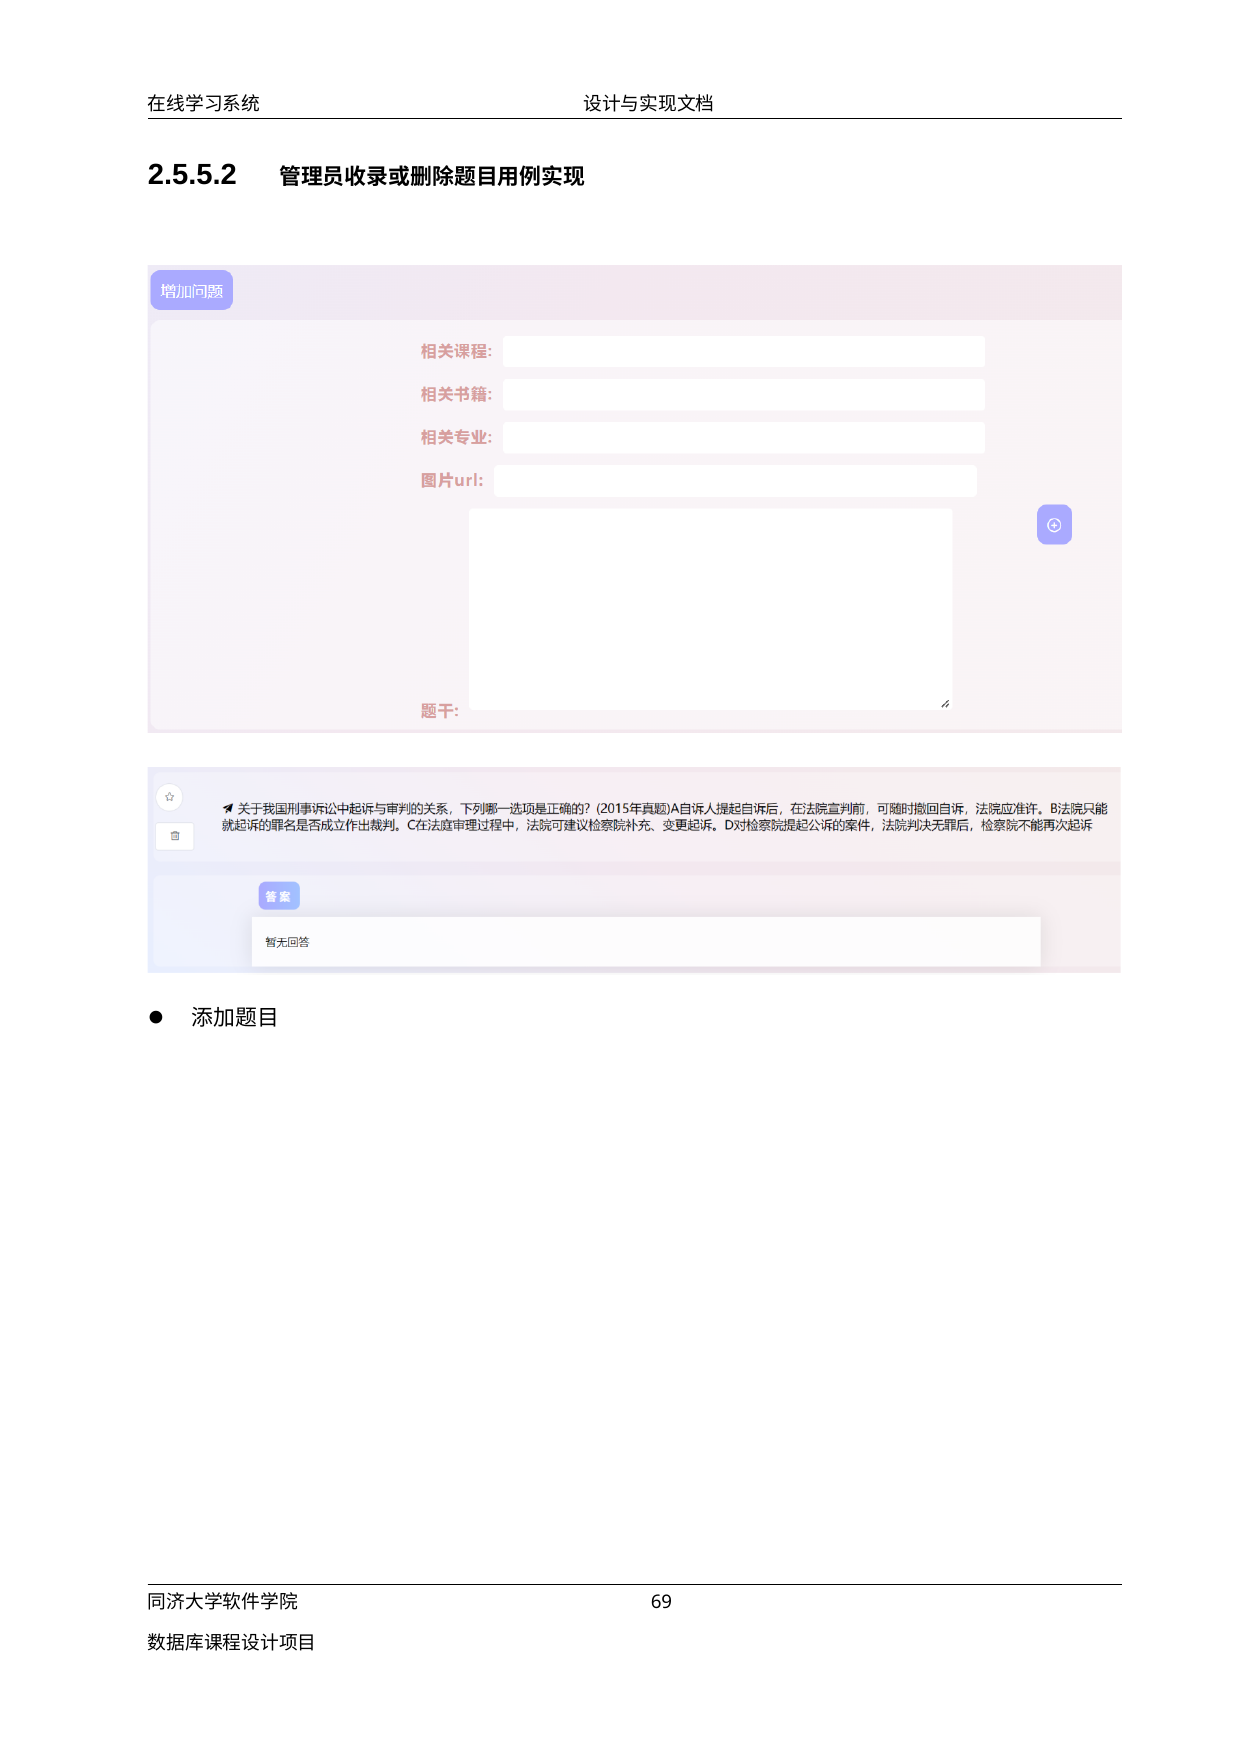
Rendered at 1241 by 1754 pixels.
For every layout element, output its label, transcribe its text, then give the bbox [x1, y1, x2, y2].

picture [147, 767, 1121, 975]
subtitle 管理员收录或删除题目用例实现 [148, 142, 1122, 207]
list 添加题目 [148, 1000, 1122, 1032]
picture [147, 265, 1122, 733]
